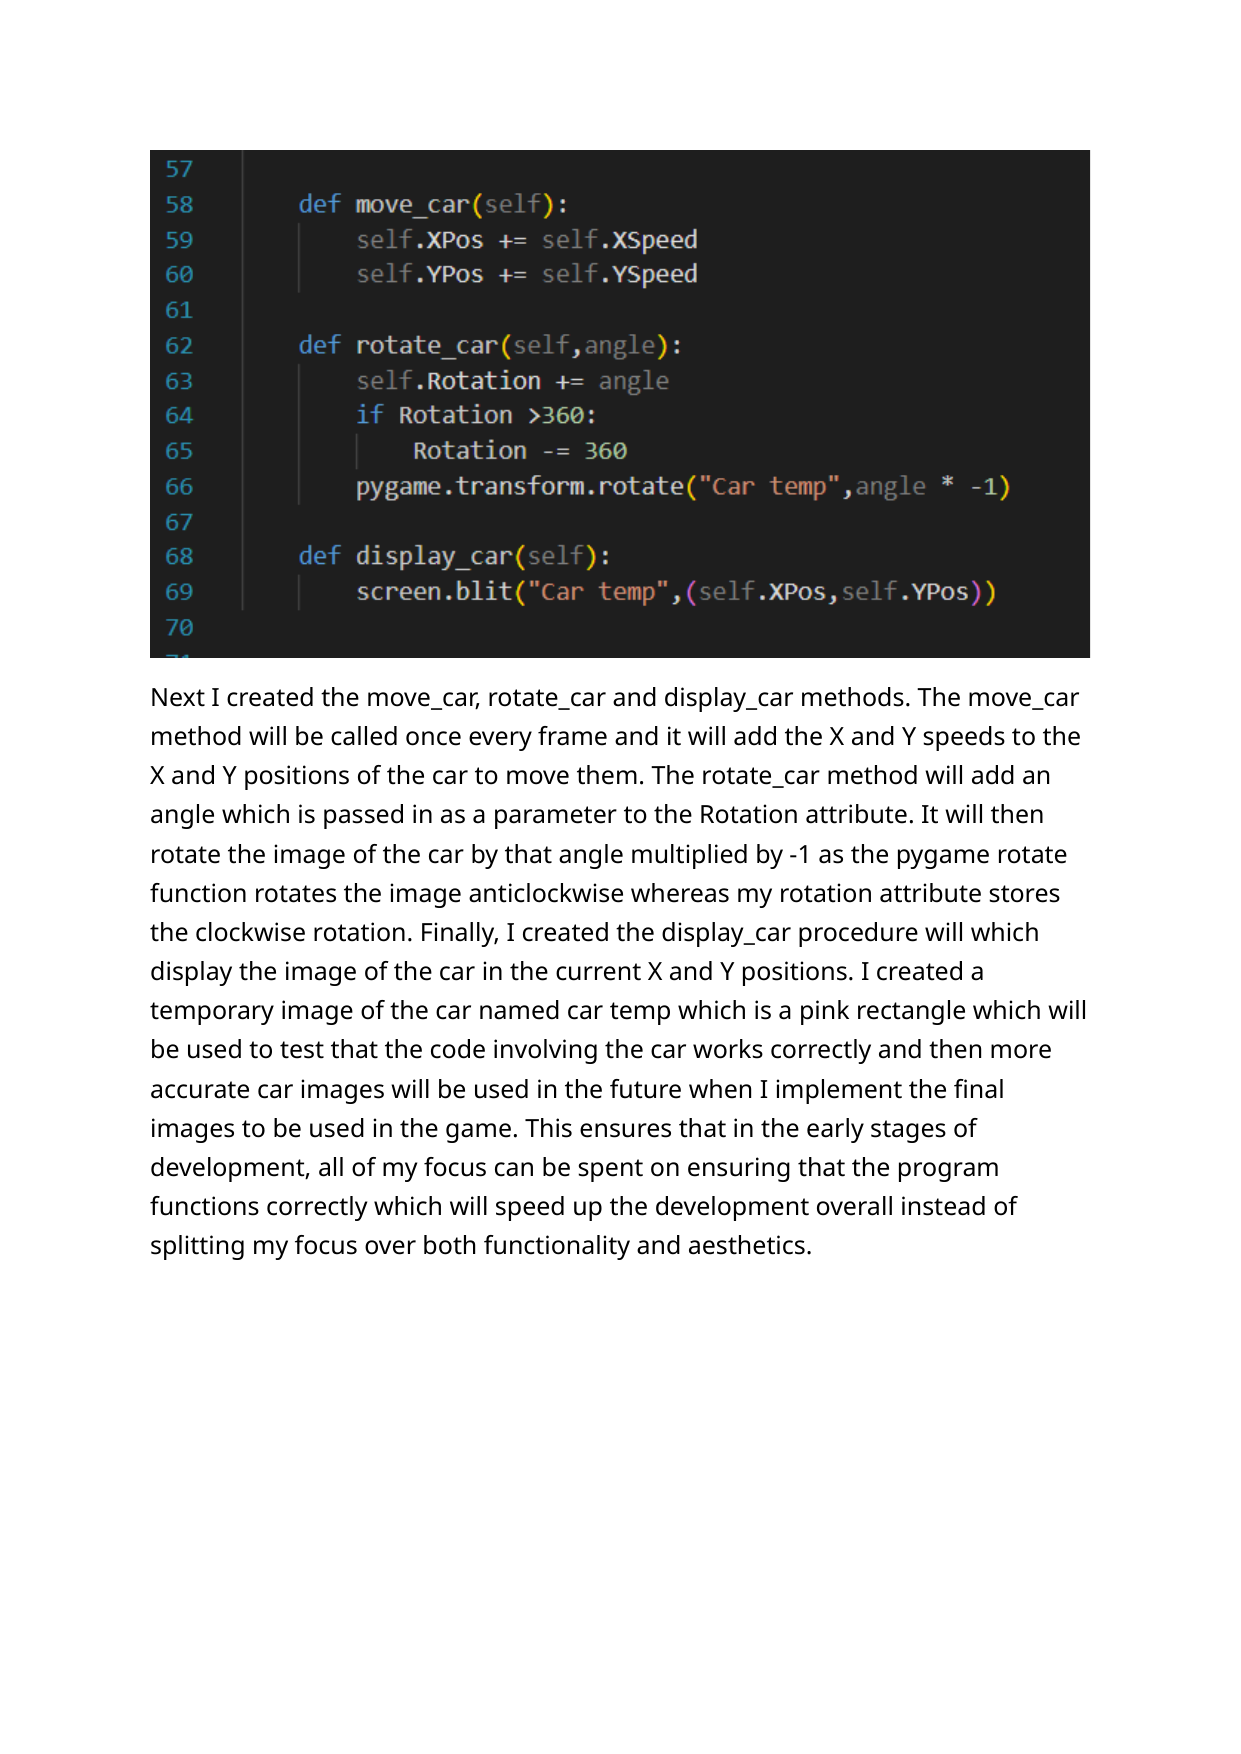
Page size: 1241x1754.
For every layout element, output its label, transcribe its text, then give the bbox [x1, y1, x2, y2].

picture [150, 150, 1091, 658]
text Next I created the move_car, rotate_car and display_car methods. The move_car method will be called once every frame and it will add the X and Y speeds to the X and Y positions of the car to move them. The rotate_car method will add an angle which is passed in as a parameter to the Rotation attribute. It will then rotate the image of the car by that angle multiplied by -1 as the pygame rotate function rotates the image anticlockwise whereas my rotation attribute stores the clockwise rotation. Finally, I created the display_car procedure will which display the image of the car in the current X and Y positions. I created a temporary image of the car named car temp which is a pink rectangle which will be used to test that the code involving the car works correctly and then more accurate car images will be used in the future when I implement the final images to be used in the game. This ensures that in the early stages of development, all of my focus can be spent on ensuring that the program functions correctly which will speed up the development overall instead of splitting my focus over both functionality and aesthetics. [150, 679, 1090, 1262]
